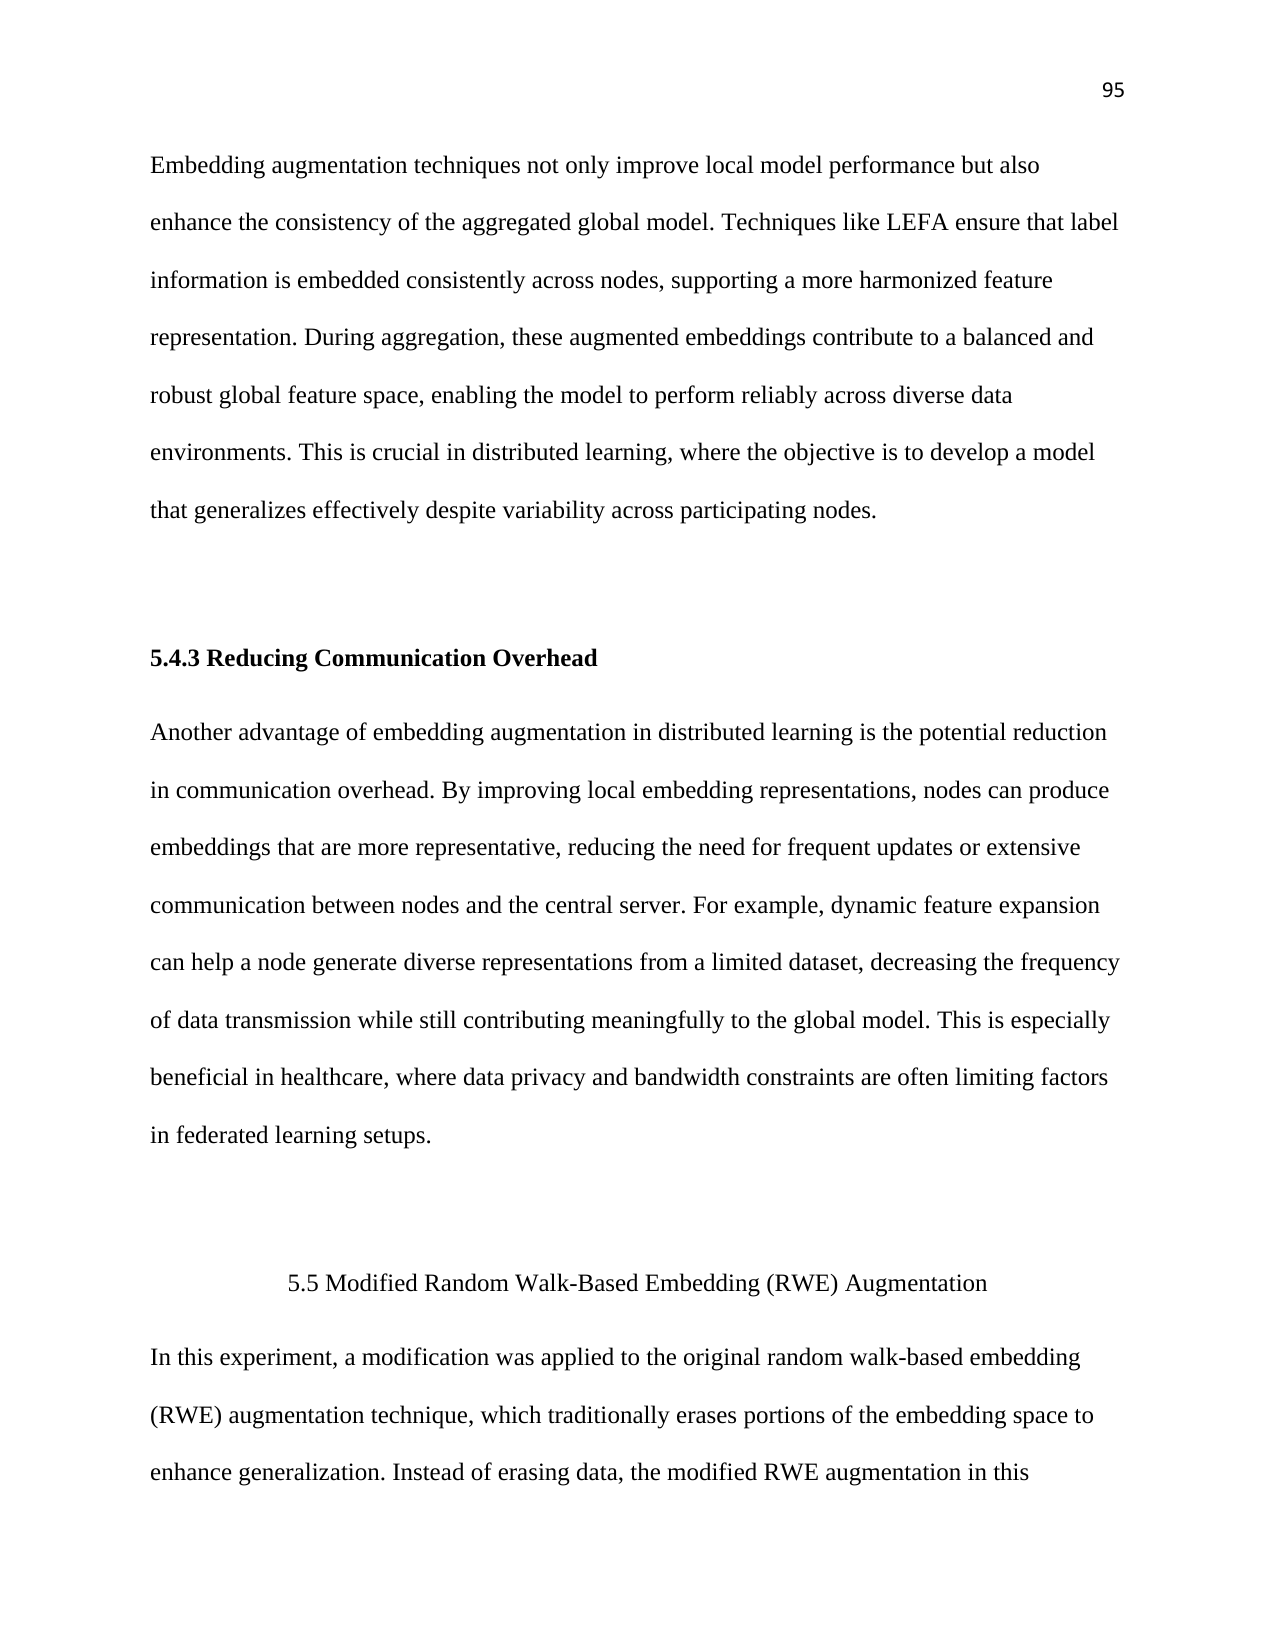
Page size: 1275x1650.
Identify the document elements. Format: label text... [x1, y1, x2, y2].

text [150, 1342, 1125, 1486]
text 5.4.3 Reducing Communication Overhead [150, 643, 1125, 672]
text 5.5 Modified Random Walk-Based Embedding (RWE) Augmentation [150, 1268, 1125, 1297]
text Another advantage of embedding augmentation in distributed learning is the potential reduction in communication overhead. By improving local embedding representations, nodes can produce embeddings that are more representative, reducing the need for frequent updates or extensive communication between nodes and the central server. For example, dynamic feature expansion can help a node generate diverse representations from a limited dataset, decreasing the frequency of data transmission while still contributing meaningfully to the global model. This is especially beneficial in healthcare, where data privacy and bandwidth constraints are often limiting factors in federated learning setups. [150, 717, 1125, 1149]
text Embedding augmentation techniques not only improve local model performance but also enhance the consistency of the aggregated global model. Techniques like LEFA ensure that label information is embedded consistently across nodes, supporting a more harmonized feature representation. During aggregation, these augmented embeddings contribute to a balanced and robust global feature space, enabling the model to perform reliably across diverse data environments. This is crucial in distributed learning, where the objective is to develop a model that generalizes effectively despite variability across participating nodes. [150, 150, 1125, 524]
